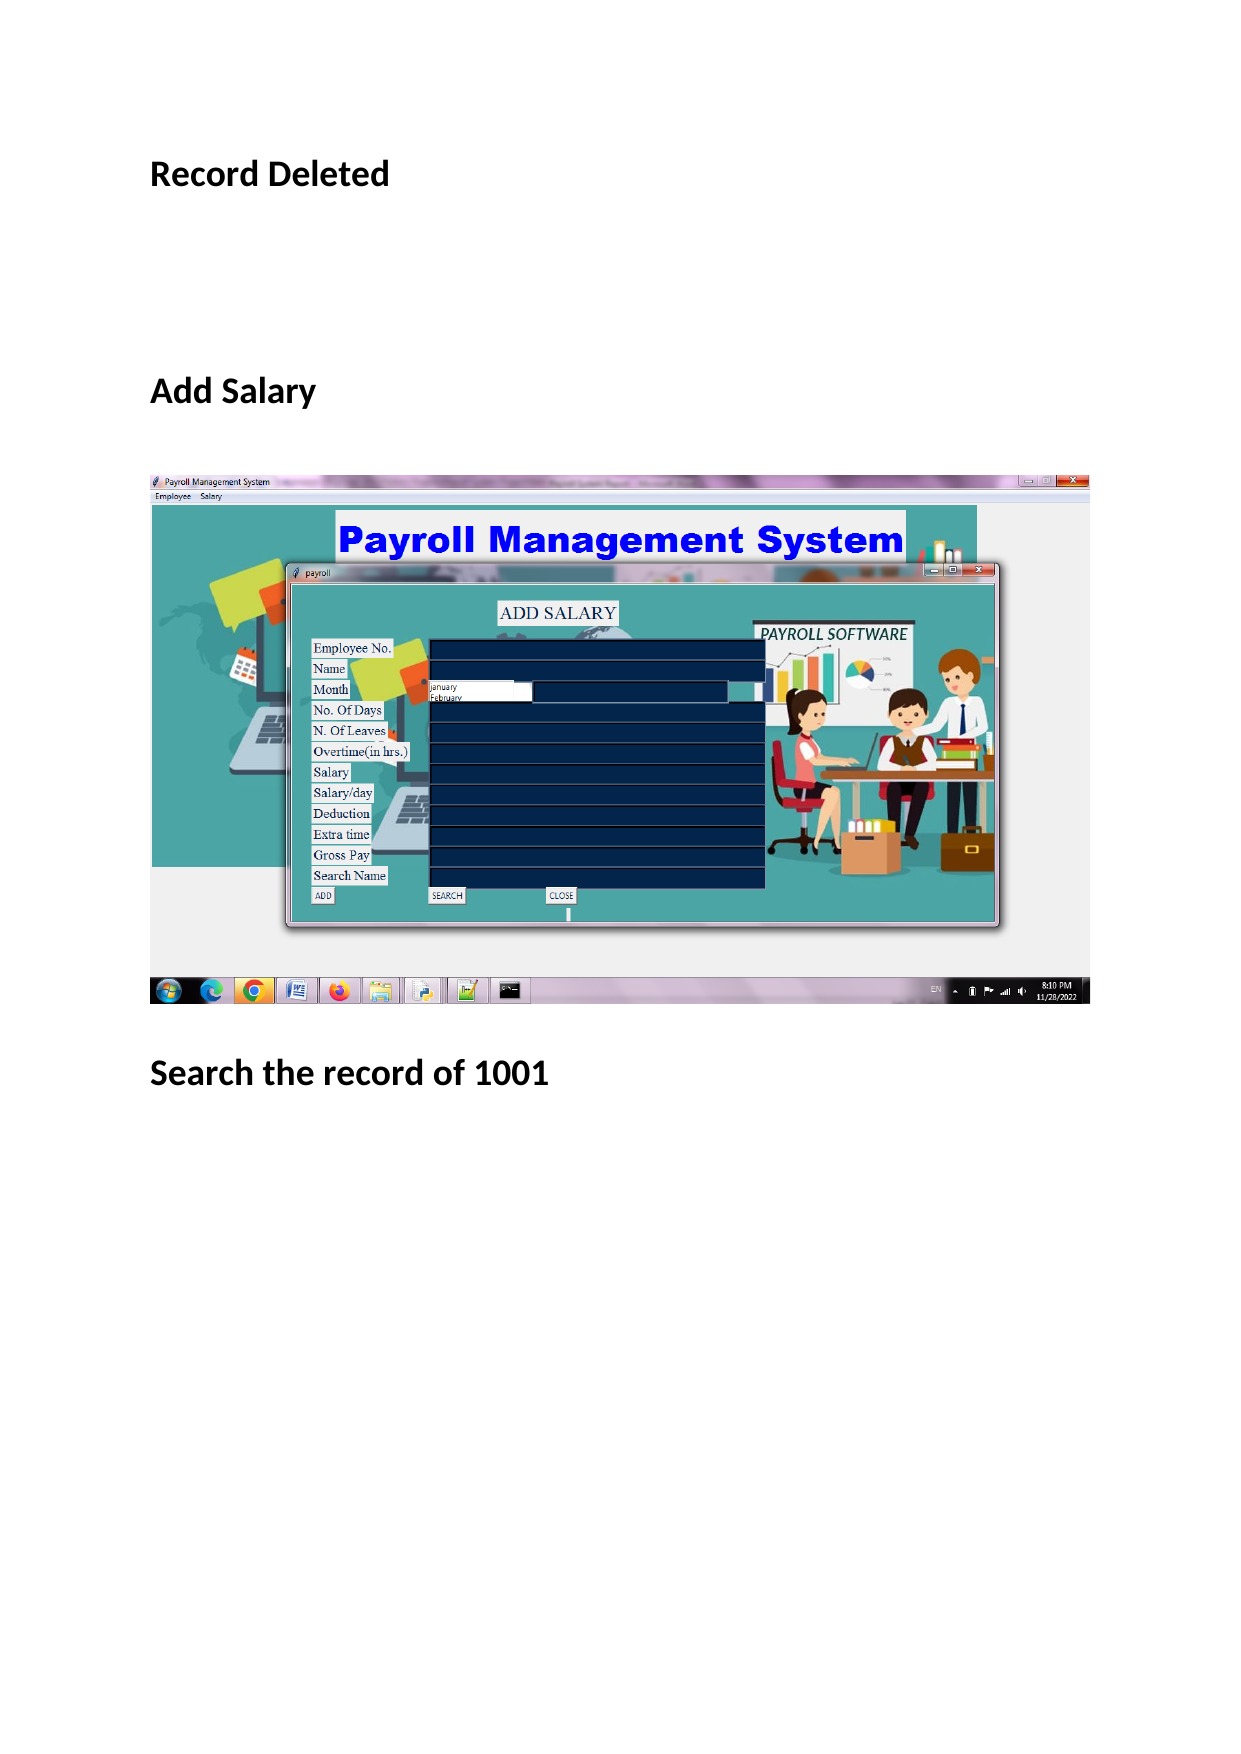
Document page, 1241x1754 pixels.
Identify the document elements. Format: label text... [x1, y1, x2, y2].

text Add Salary [150, 367, 1090, 412]
text Record Deleted [150, 150, 1090, 196]
text Search the record of 1001 [150, 1048, 1090, 1094]
picture [150, 475, 1091, 1004]
